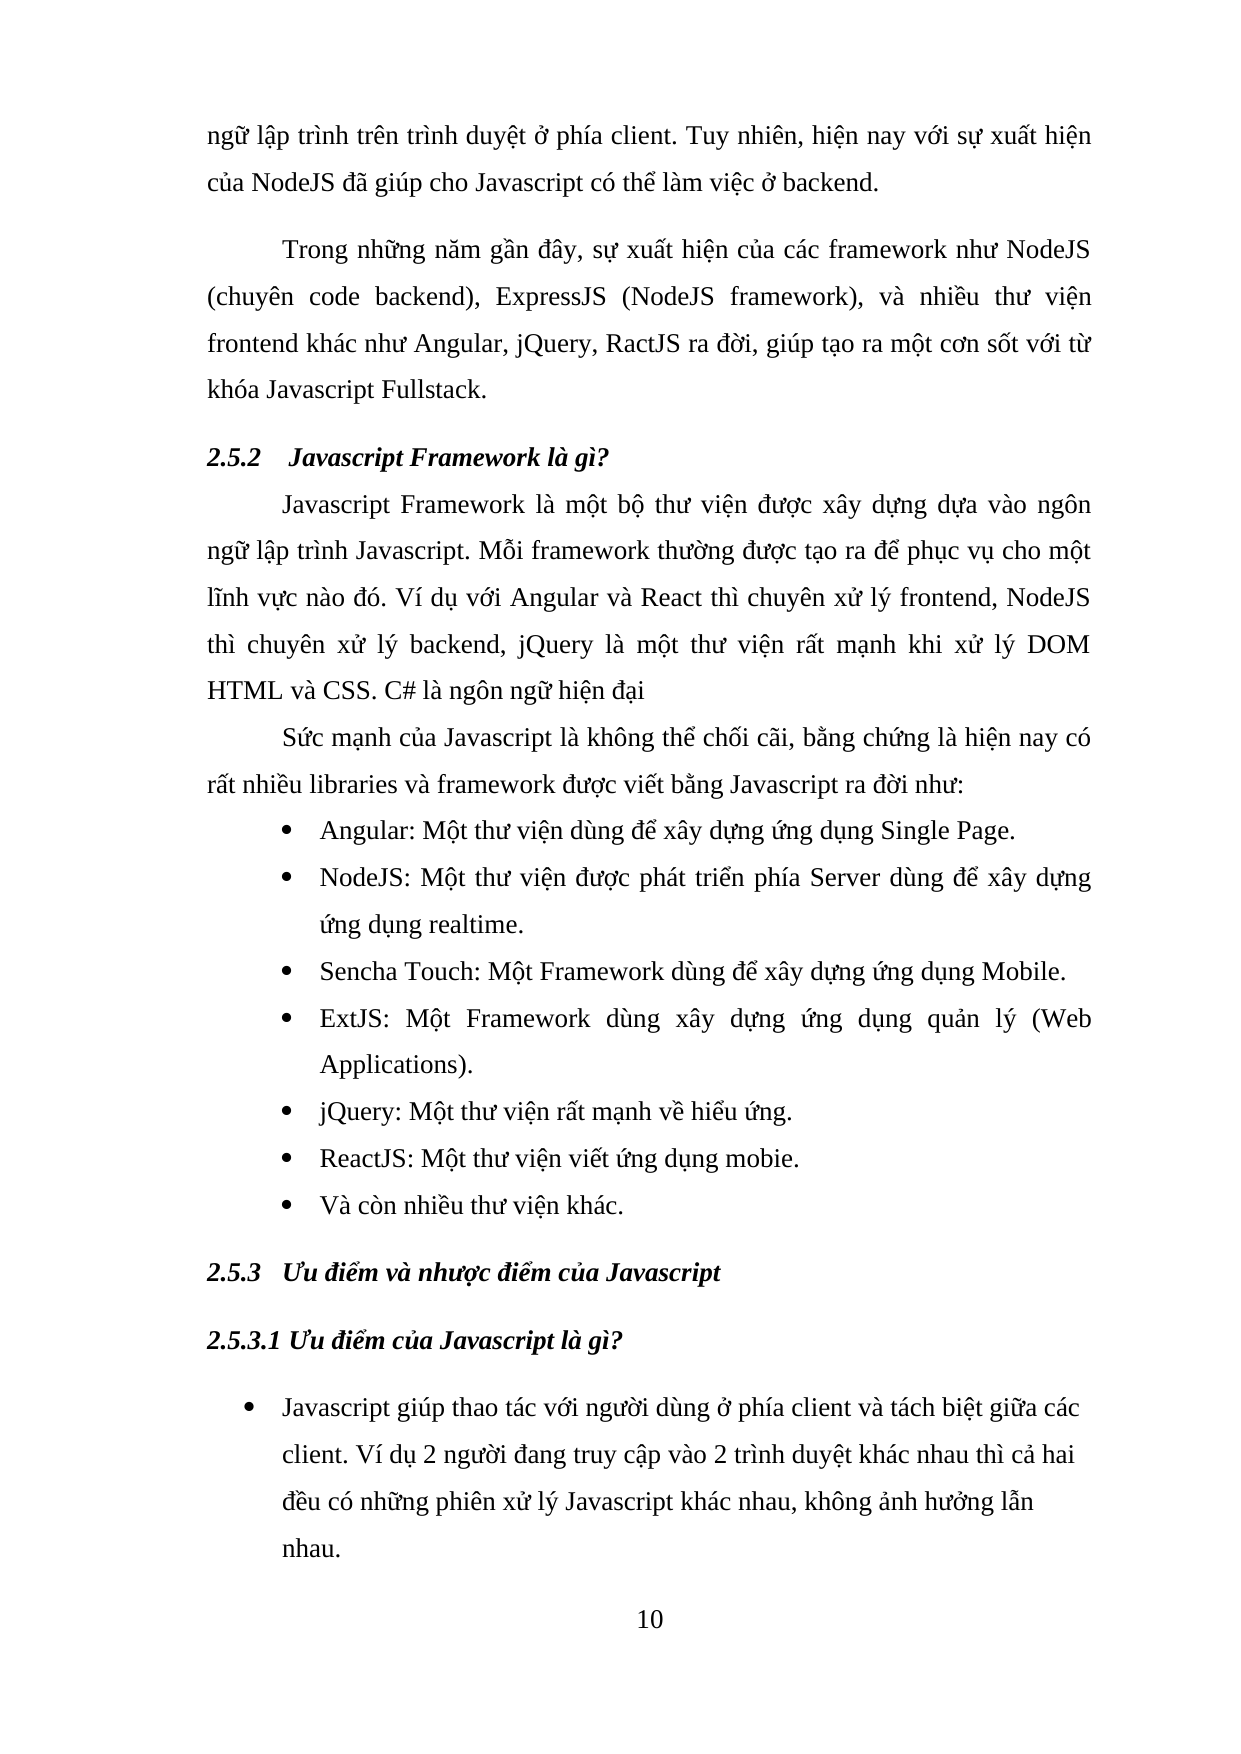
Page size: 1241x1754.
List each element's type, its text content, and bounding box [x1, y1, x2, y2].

list ExtJS: Một Framework dùng xây dựng ứng dụng quản lý (Web Applications). [282, 1002, 1092, 1079]
list Ưu điểm của Javascript là gì? [207, 1324, 1092, 1355]
list Javascript Framework là gì? [207, 441, 1092, 472]
list NodeJS: Một thư viện được phát triển phía Server dùng để xây dựng ứng dụng realtime. [282, 861, 1092, 939]
list jQuery: Một thư viện rất mạnh về hiểu ứng. [282, 1095, 1092, 1126]
text Javascript Framework là một bộ thư viện được xây dựng dựa vào ngôn ngữ lập trình Javascript. Mỗi framework thường được tạo ra để phục vụ cho một lĩnh vực nào đó. Ví dụ với Angular và React thì chuyên xử lý frontend, NodeJS thì chuyên xử lý backend, jQuery là một thư viện rất mạnh khi xử lý DOM HTML và CSS. C# là ngôn ngữ hiện đại [207, 488, 1092, 706]
list Angular: Một thư viện dùng để xây dựng ứng dụng Single Page. [282, 814, 1092, 846]
text Sức mạnh của Javascript là không thể chối cãi, bằng chứng là hiện nay có rất nhiều libraries và framework được viết bằng Javascript ra đời như: [207, 721, 1092, 799]
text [207, 119, 1092, 197]
list Sencha Touch: Một Framework dùng để xây dựng ứng dụng Mobile. [282, 955, 1092, 986]
list ReactJS: Một thư viện viết ứng dụng mobie. [282, 1142, 1092, 1173]
list Ưu điểm và nhược điểm của Javascript [207, 1257, 1092, 1288]
text Trong những năm gần đây, sự xuất hiện của các framework như NodeJS (chuyên code backend), ExpressJS (NodeJS framework), và nhiều thư viện frontend khác như Angular, jQuery, RactJS ra đời, giúp tạo ra một cơn sốt với từ khóa Javascript Fullstack. [207, 234, 1092, 405]
list Javascript giúp thao tác với người dùng ở phía client và tách biệt giữa các client. Ví dụ 2 người đang truy cập vào 2 trình duyệt khác nhau thì cả hai đều có những phiên xử lý Javascript khác nhau, không ảnh hưởng lẫn nhau. [244, 1392, 1092, 1563]
list Và còn nhiều thư viện khác. [282, 1189, 1092, 1220]
